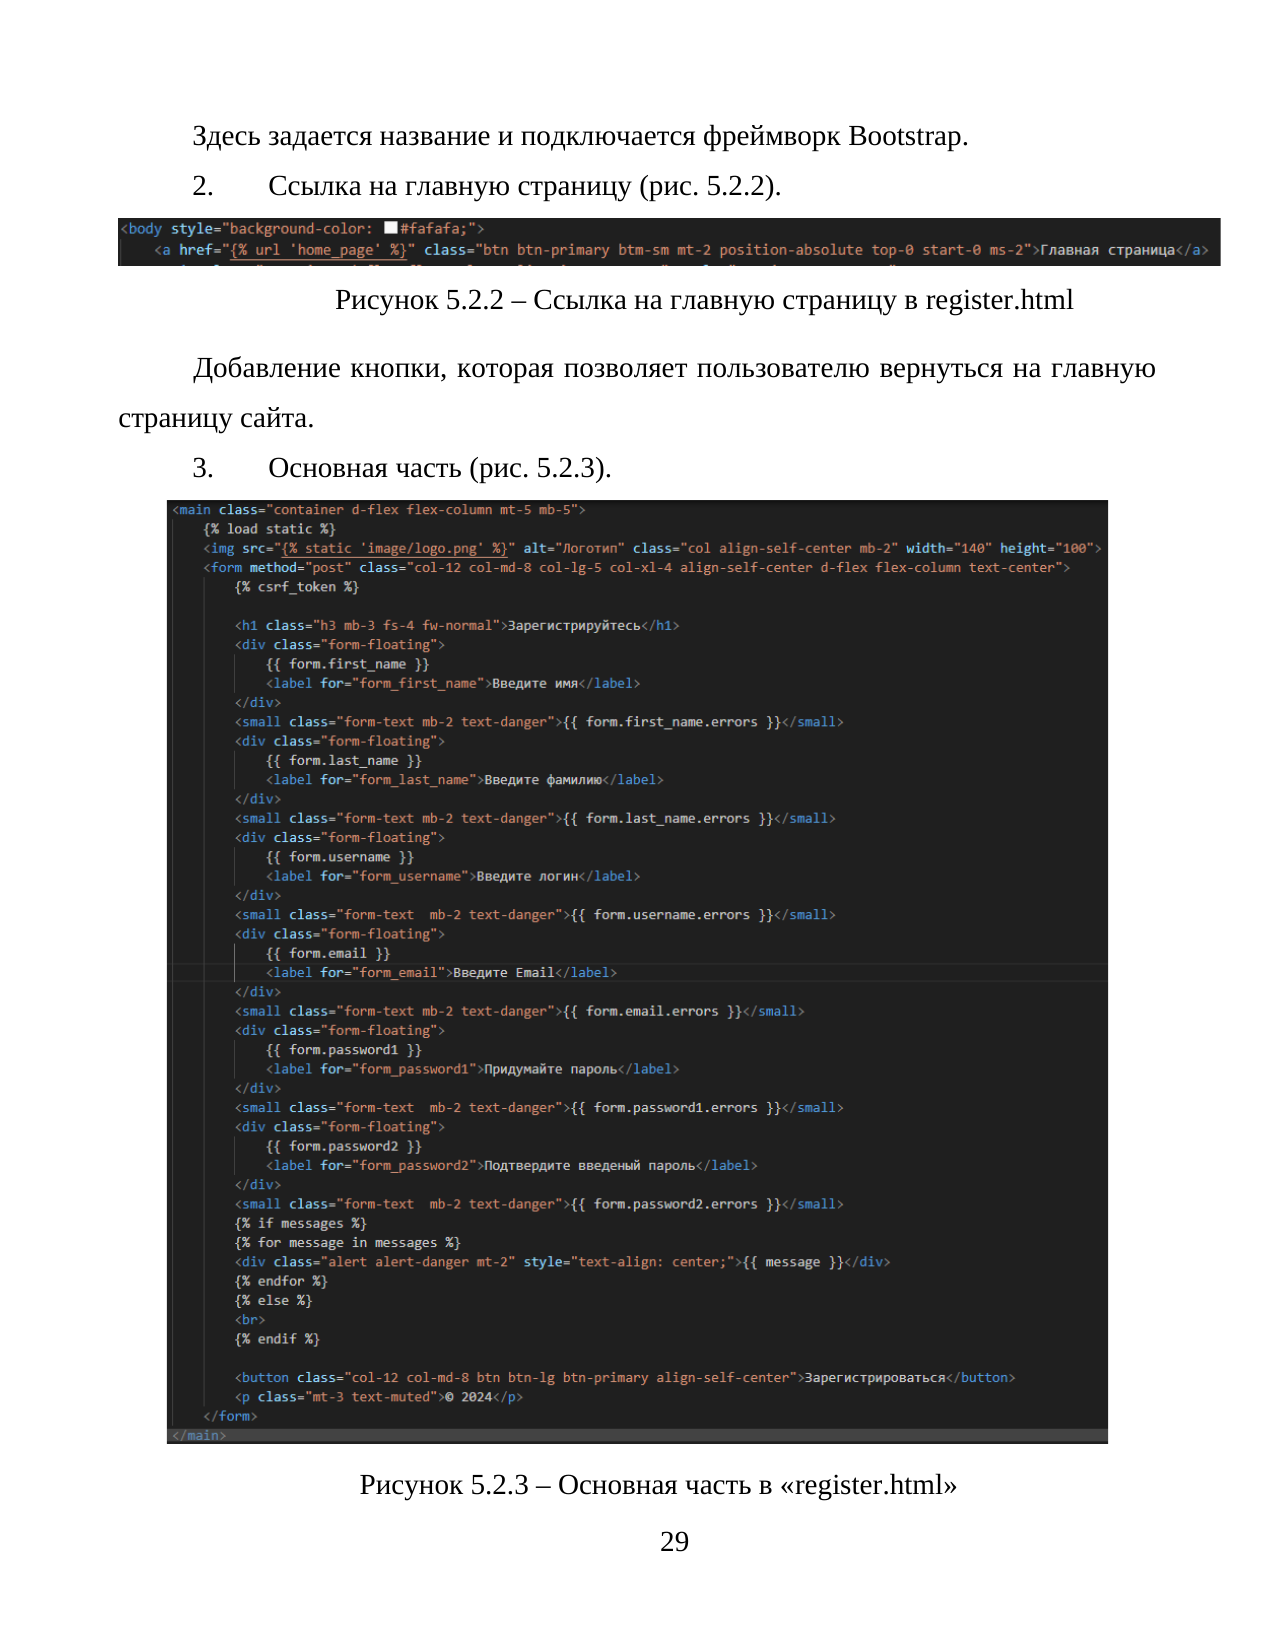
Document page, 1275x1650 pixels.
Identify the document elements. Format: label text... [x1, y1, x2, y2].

list Ссылка на главную страницу (рис. 5.2.2). [118, 168, 1157, 202]
picture [118, 218, 1221, 266]
list Основная часть (рис. 5.2.3). [118, 450, 1157, 484]
text Добавление кнопки, которая позволяет пользователю вернуться на главную страницу сайта. [118, 283, 1157, 433]
picture [166, 500, 1109, 1444]
text Здесь задается название и подключается фреймворк Bootstrap. [118, 118, 1157, 152]
